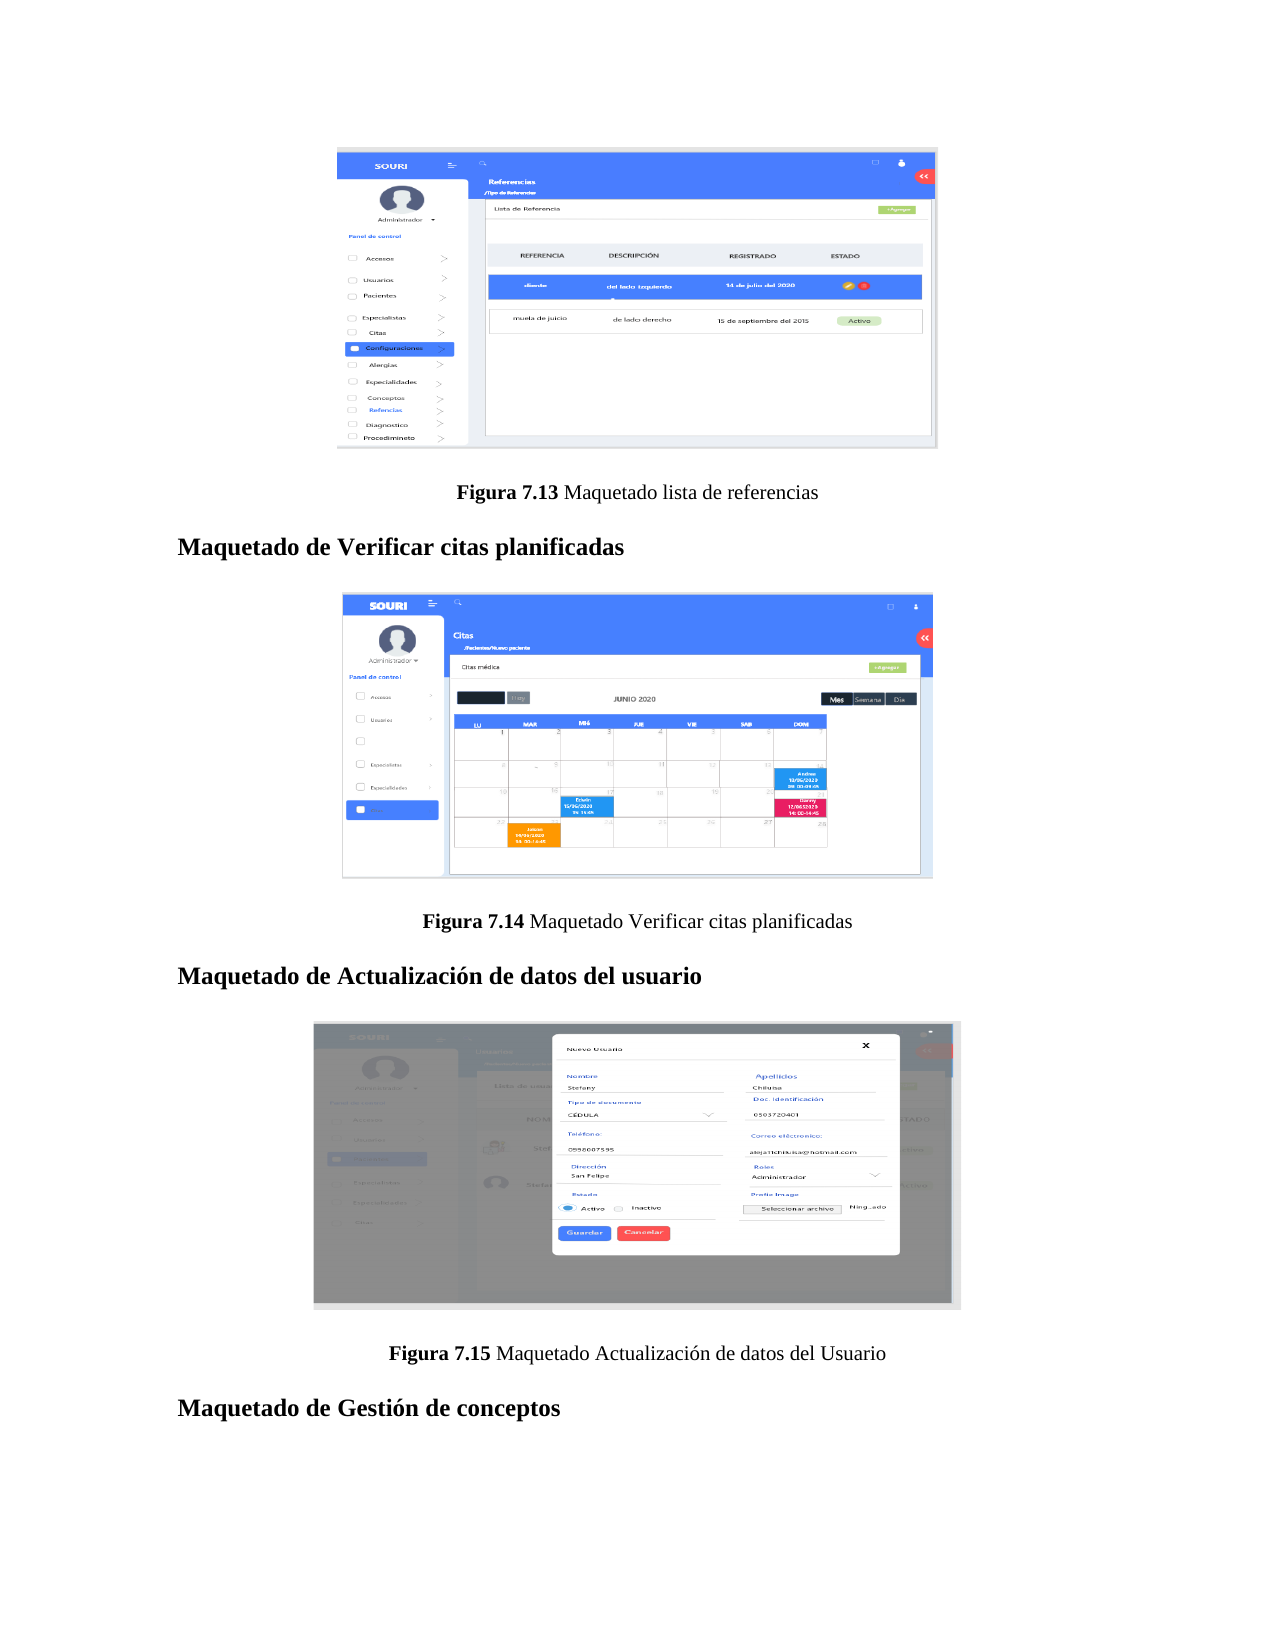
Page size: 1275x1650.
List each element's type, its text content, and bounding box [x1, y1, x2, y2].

text Maquetado de Verificar citas planificadas [177, 532, 1098, 561]
text Figura 7.14 Maquetado Verificar citas planificadas [177, 909, 1098, 933]
text Figura 7.13 Maquetado lista de referencias [177, 479, 1098, 504]
text Maquetado de Gestión de conceptos [177, 1393, 1098, 1422]
text Maquetado de Actualización de datos del usuario [177, 961, 1098, 990]
text Figura 7.15 Maquetado Actualización de datos del Usuario [177, 1341, 1098, 1365]
picture [342, 592, 933, 879]
picture [337, 147, 939, 449]
picture [313, 1021, 962, 1310]
